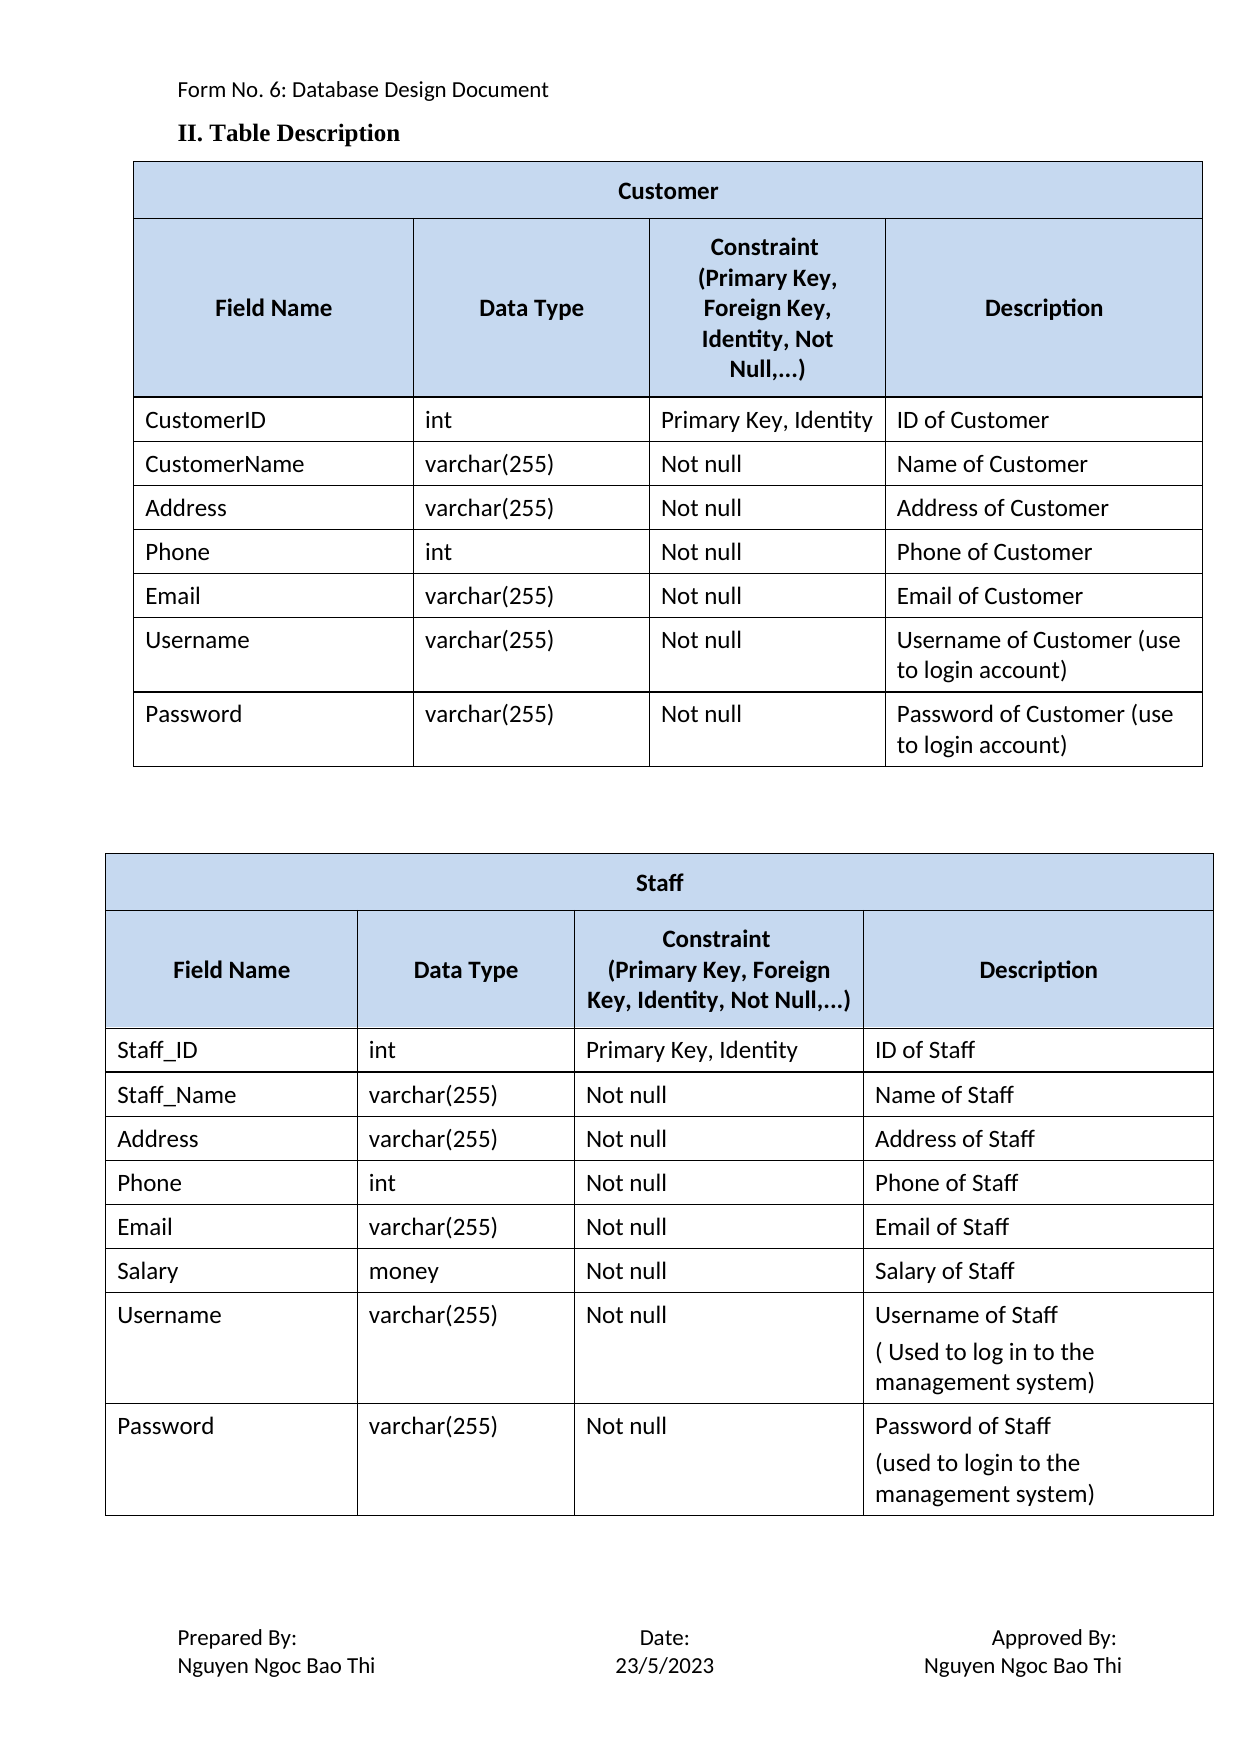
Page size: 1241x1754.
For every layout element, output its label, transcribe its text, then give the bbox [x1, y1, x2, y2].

table_cell Password of Customer (use to login account) [886, 693, 1202, 766]
table_cell Phone of Customer [886, 530, 1202, 573]
table_header Staff [106, 854, 1213, 910]
table_cell Staff_ID [106, 1029, 357, 1071]
table_cell Description [886, 219, 1202, 396]
table_cell Not null [575, 1205, 863, 1248]
table_cell Staff_Name [106, 1073, 357, 1116]
table_cell varchar(255) [414, 693, 649, 766]
table_cell Address of Staff [864, 1117, 1213, 1159]
table_cell Name of Customer [886, 442, 1202, 484]
table_cell Password [134, 693, 413, 766]
table_cell Phone of Staff [864, 1161, 1213, 1204]
table_cell Email [134, 574, 413, 617]
table_cell Username of Staff ( Used to log in to the management system) [864, 1293, 1213, 1403]
table_cell int [358, 1161, 574, 1204]
table_cell Salary [106, 1249, 357, 1292]
table_cell Constraint (Primary Key, Foreign Key, Identity, Not Null,...) [650, 219, 885, 396]
table_cell Email of Customer [886, 574, 1202, 617]
table_cell Not null [650, 530, 885, 573]
table_cell Not null [650, 618, 885, 691]
text II. Table Description [177, 118, 1122, 147]
table_cell Not null [575, 1161, 863, 1204]
table_cell Not null [575, 1117, 863, 1159]
table_cell Password [106, 1404, 357, 1514]
table_cell Salary of Staff [864, 1249, 1213, 1292]
table_cell varchar(255) [414, 618, 649, 691]
table_cell ID of Customer [886, 398, 1202, 441]
table_cell Field Name [134, 219, 413, 396]
table_cell varchar(255) [358, 1293, 574, 1403]
table_cell Primary Key, Identity [650, 398, 885, 441]
table_cell Email of Staff [864, 1205, 1213, 1248]
table_cell Description [864, 911, 1213, 1027]
table_header Customer [134, 162, 1202, 218]
table_cell Not null [575, 1293, 863, 1403]
table_cell varchar(255) [414, 442, 649, 484]
table_cell Constraint (Primary Key, Foreign Key, Identity, Not Null,...) [575, 911, 863, 1027]
table_cell int [414, 530, 649, 573]
table_cell Email [106, 1205, 357, 1248]
table_cell Not null [575, 1249, 863, 1292]
table_cell Not null [575, 1404, 863, 1514]
table_cell Data Type [358, 911, 574, 1027]
table_cell int [358, 1029, 574, 1071]
table_cell varchar(255) [414, 486, 649, 529]
table_cell Name of Staff [864, 1073, 1213, 1116]
table_cell CustomerName [134, 442, 413, 484]
table_cell varchar(255) [358, 1404, 574, 1514]
table_cell CustomerID [134, 398, 413, 441]
table_cell Phone [106, 1161, 357, 1204]
table_cell Primary Key, Identity [575, 1029, 863, 1071]
table_cell Address [106, 1117, 357, 1159]
table_cell Field Name [106, 911, 357, 1027]
table_cell varchar(255) [414, 574, 649, 617]
table_cell Not null [650, 486, 885, 529]
table_cell Phone [134, 530, 413, 573]
table_cell Not null [650, 693, 885, 766]
table_cell Address [134, 486, 413, 529]
table_cell varchar(255) [358, 1205, 574, 1248]
table_cell ID of Staff [864, 1029, 1213, 1071]
table_cell Not null [650, 574, 885, 617]
table_cell Password of Staff (used to login to the management system) [864, 1404, 1213, 1514]
table_cell varchar(255) [358, 1117, 574, 1159]
table_cell money [358, 1249, 574, 1292]
table_cell int [414, 398, 649, 441]
table_cell Username of Customer (use to login account) [886, 618, 1202, 691]
table_cell Username [106, 1293, 357, 1403]
table_cell Data Type [414, 219, 649, 396]
table_cell varchar(255) [358, 1073, 574, 1116]
table_cell Address of Customer [886, 486, 1202, 529]
table_cell Not null [575, 1073, 863, 1116]
table_cell Not null [650, 442, 885, 484]
table_cell Username [134, 618, 413, 691]
